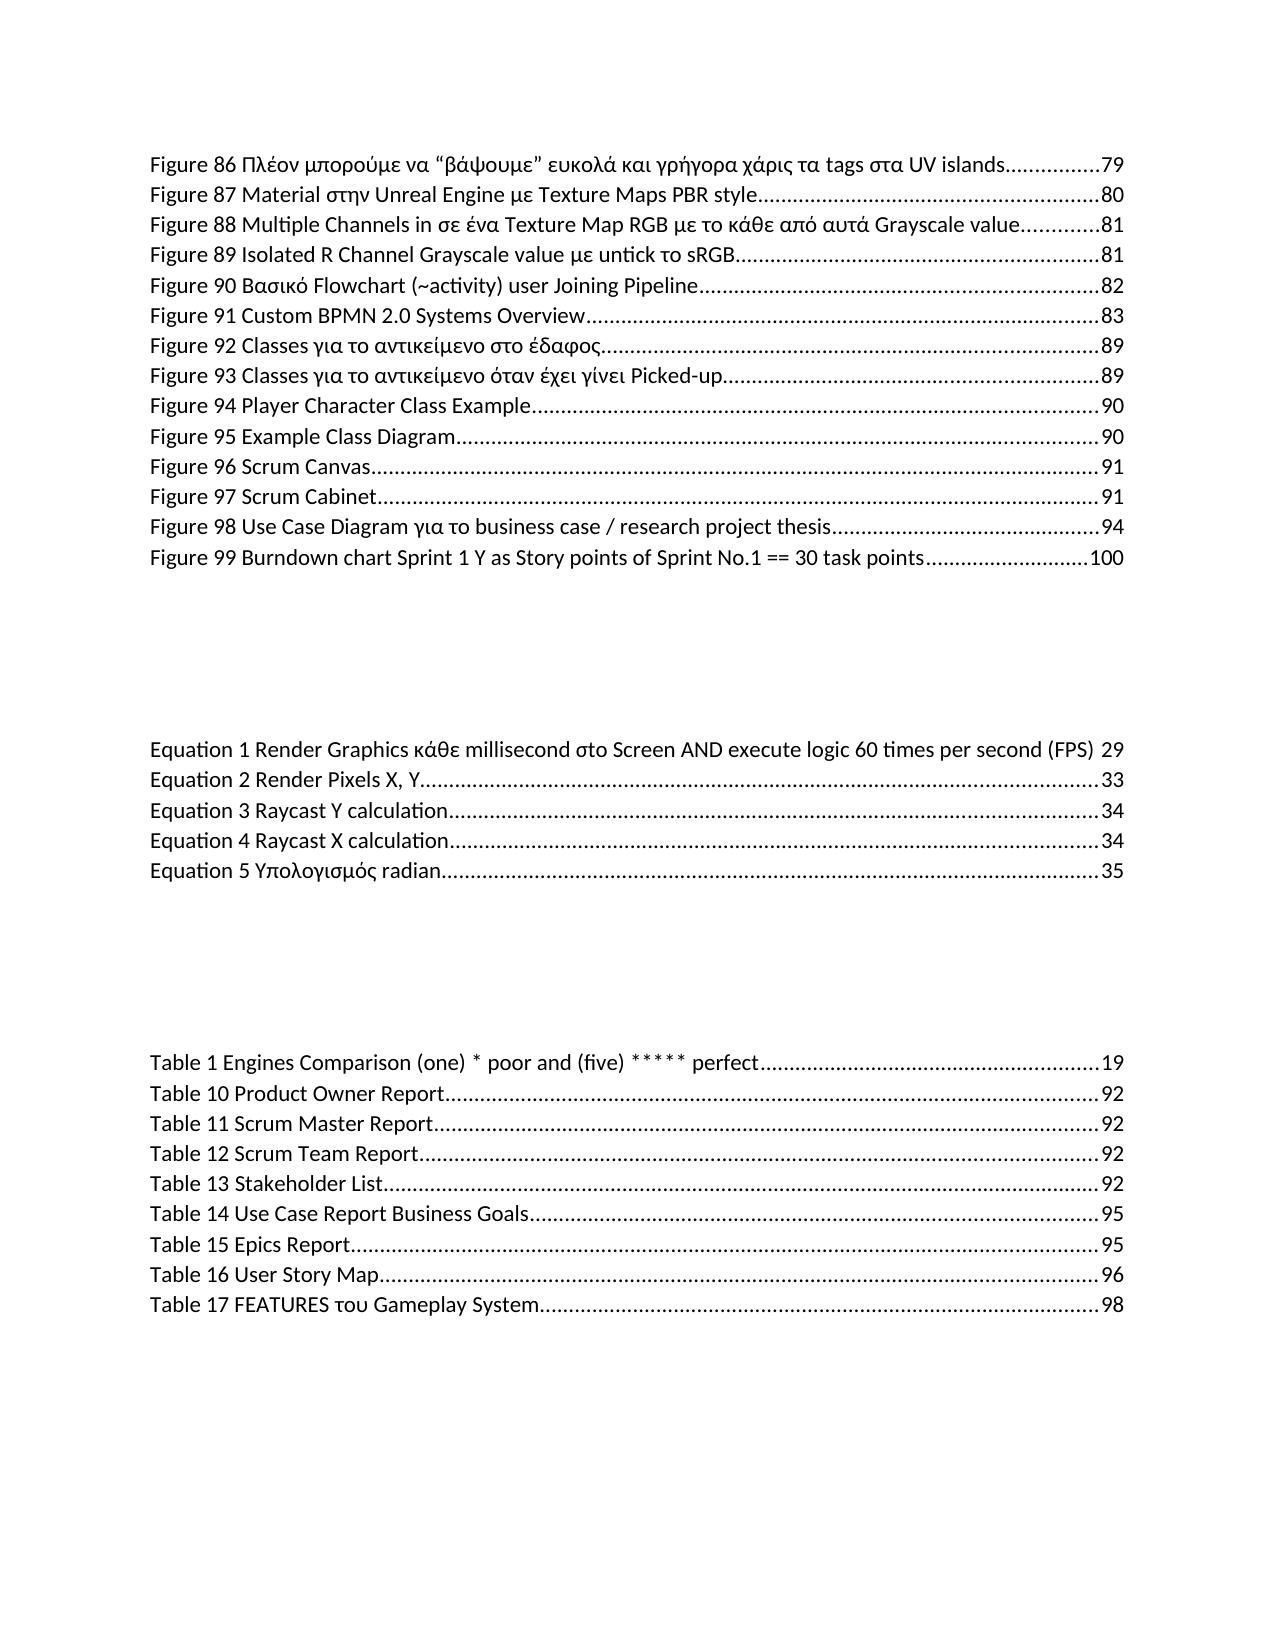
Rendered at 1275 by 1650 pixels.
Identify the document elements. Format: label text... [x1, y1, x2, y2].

text Figure 97 Scrum Cabinet 91 [150, 482, 1125, 510]
text Figure 95 Example Class Diagram 90 [150, 422, 1125, 450]
text Table 17 FEATURES του Gameplay System 98 [150, 1290, 1125, 1318]
text Table 15 Epics Report 95 [150, 1230, 1125, 1258]
text Table 10 Product Owner Report 92 [150, 1079, 1125, 1107]
text Table 12 Scrum Team Report 92 [150, 1139, 1125, 1167]
text Equation 1 Render Graphics κάθε millisecond σto Screen AND execute logic 60 times per second (FPS) 29 [150, 735, 1125, 763]
text Equation 4 Raycast X calculation 34 [150, 826, 1125, 854]
text Table 14 Use Case Report Business Goals 95 [150, 1199, 1125, 1228]
text Table 16 User Story Map 96 [150, 1260, 1125, 1288]
text Figure 86 Πλέον μπορούμε να “βάψουμε” ευκολά και γρήγορα χάρις τα tags στα UV islands 79 [150, 150, 1125, 178]
text Table 13 Stakeholder List 92 [150, 1169, 1125, 1197]
text Table 1 Engines Comparison (one) * poor and (five) ***** perfect 19 [150, 1048, 1125, 1077]
text Figure 87 Material στην Unreal Engine με Texture Maps PBR style 80 [150, 180, 1125, 208]
text Figure 96 Scrum Canvas 91 [150, 452, 1125, 480]
text Figure 94 Player Character Class Example 90 [150, 392, 1125, 420]
text Figure 92 Classes για το αντικείμενο στο έδαφος 89 [150, 331, 1125, 359]
text Figure 93 Classes για το αντικείμενο όταν έχει γίνει Picked-up 89 [150, 361, 1125, 389]
text Figure 89 Isolated R Channel Grayscale value με untick το sRGB 81 [150, 241, 1125, 269]
text Figure 98 Use Case Diagram για το business case / research project thesis 94 [150, 512, 1125, 541]
text Figure 90 Βασικό Flowchart (~activity) user Joining Pipeline 82 [150, 271, 1125, 299]
text Figure 88 Multiple Channels in σε ένα Texture Map RGB με το κάθε από αυτά Grayscale value 81 [150, 210, 1125, 238]
text Figure 99 Burndown chart Sprint 1 Y as Story points of Sprint No.1 == 30 task points 100 [150, 543, 1125, 571]
text Table 11 Scrum Master Report 92 [150, 1109, 1125, 1137]
text Equation 5 Υπολογισμός radian 35 [150, 856, 1125, 884]
text Figure 91 Custom BPMN 2.0 Systems Overview 83 [150, 301, 1125, 329]
text Equation 2 Render Pixels X, Y 33 [150, 766, 1125, 793]
text Equation 3 Raycast Y calculation 34 [150, 796, 1125, 824]
